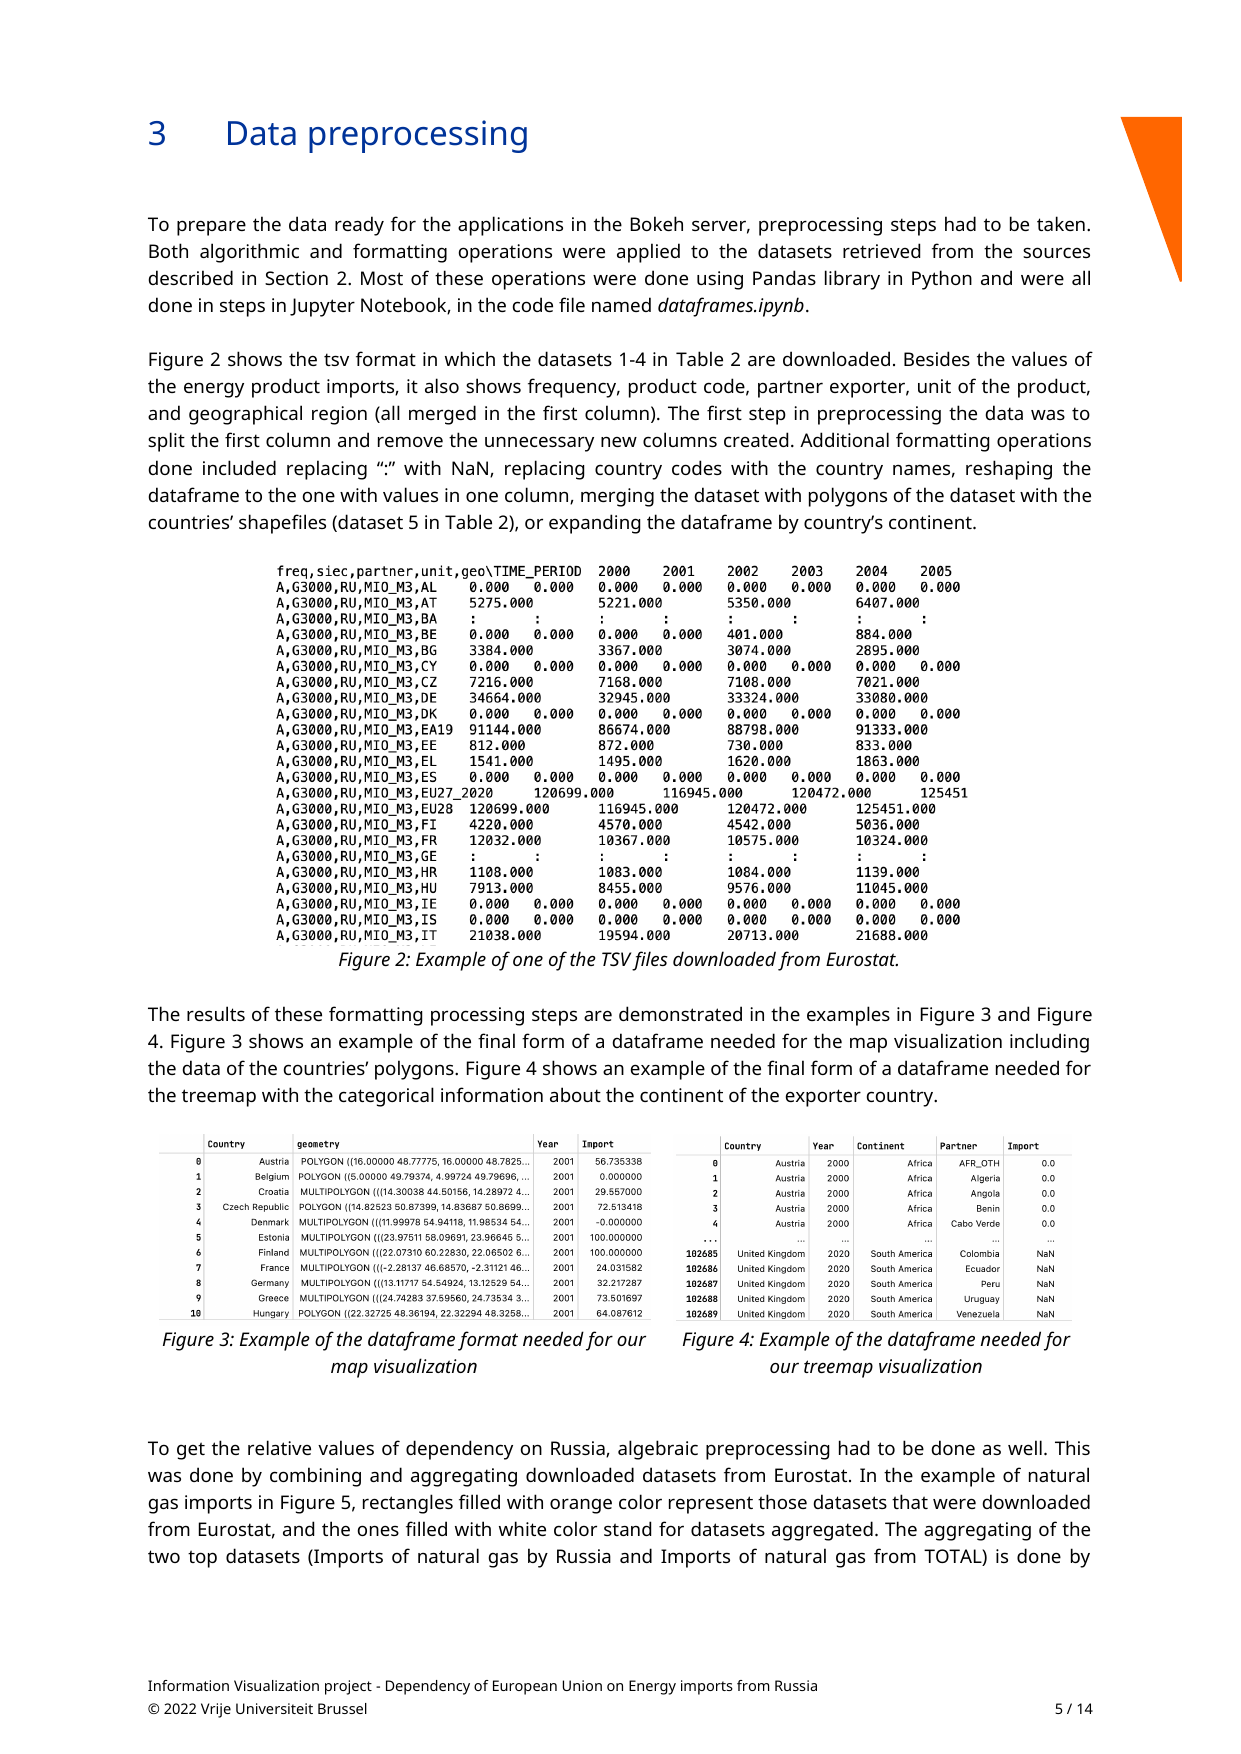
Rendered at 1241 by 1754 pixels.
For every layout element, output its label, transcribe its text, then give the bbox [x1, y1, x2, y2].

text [148, 1433, 1092, 1569]
text To prepare the data ready for the applications in the Bokeh server, preprocessing steps had to be taken. Both algorithmic and formatting operations were applied to the datasets retrieved from the sources described in Section 2. Most of these operations were done using Pandas library in Python and were all done in steps in Jupyter Notebook, in the code file named dataframes.ipynb. [148, 209, 1092, 318]
table_header Figure 3: Example of the dataframe format needed for our map visualization [148, 1135, 662, 1406]
text The results of these formatting processing steps are demonstrated in the examples in Figure 3 and Figure 4. Figure 3 shows an example of the final form of a dataframe needed for the map visualization including the data of the countries’ polygons. Figure 4 shows an example of the final form of a dataframe needed for the treemap with the categorical information about the continent of the exporter country. [148, 999, 1092, 1108]
picture [158, 1134, 651, 1326]
picture [271, 561, 970, 946]
subtitle Data preprocessing [148, 110, 1092, 155]
text Figure 2: Example of one of the TSV files downloaded from Eurostat. [148, 945, 1092, 972]
table_header Figure 4: Example of the dataframe needed for our treemap visualization [662, 1135, 1092, 1406]
text Figure 2 shows the tsv format in which the datasets 1-4 in Table 2 are downloaded. Besides the values of the energy product imports, it also shows frequency, product code, partner exporter, unit of the product, and geographical region (all merged in the first column). The first step in preprocessing the data was to split the first column and remove the unnecessary new columns created. Additional formatting operations done included replacing “:” with NaN, replacing country codes with the country names, reshaping the dataframe to the one with values in one column, merging the dataset with polygons of the dataset with the countries’ shapefiles (dataset 5 in Table 2), or expanding the dataframe by country’s continent. [148, 345, 1092, 534]
picture [673, 1134, 1072, 1326]
